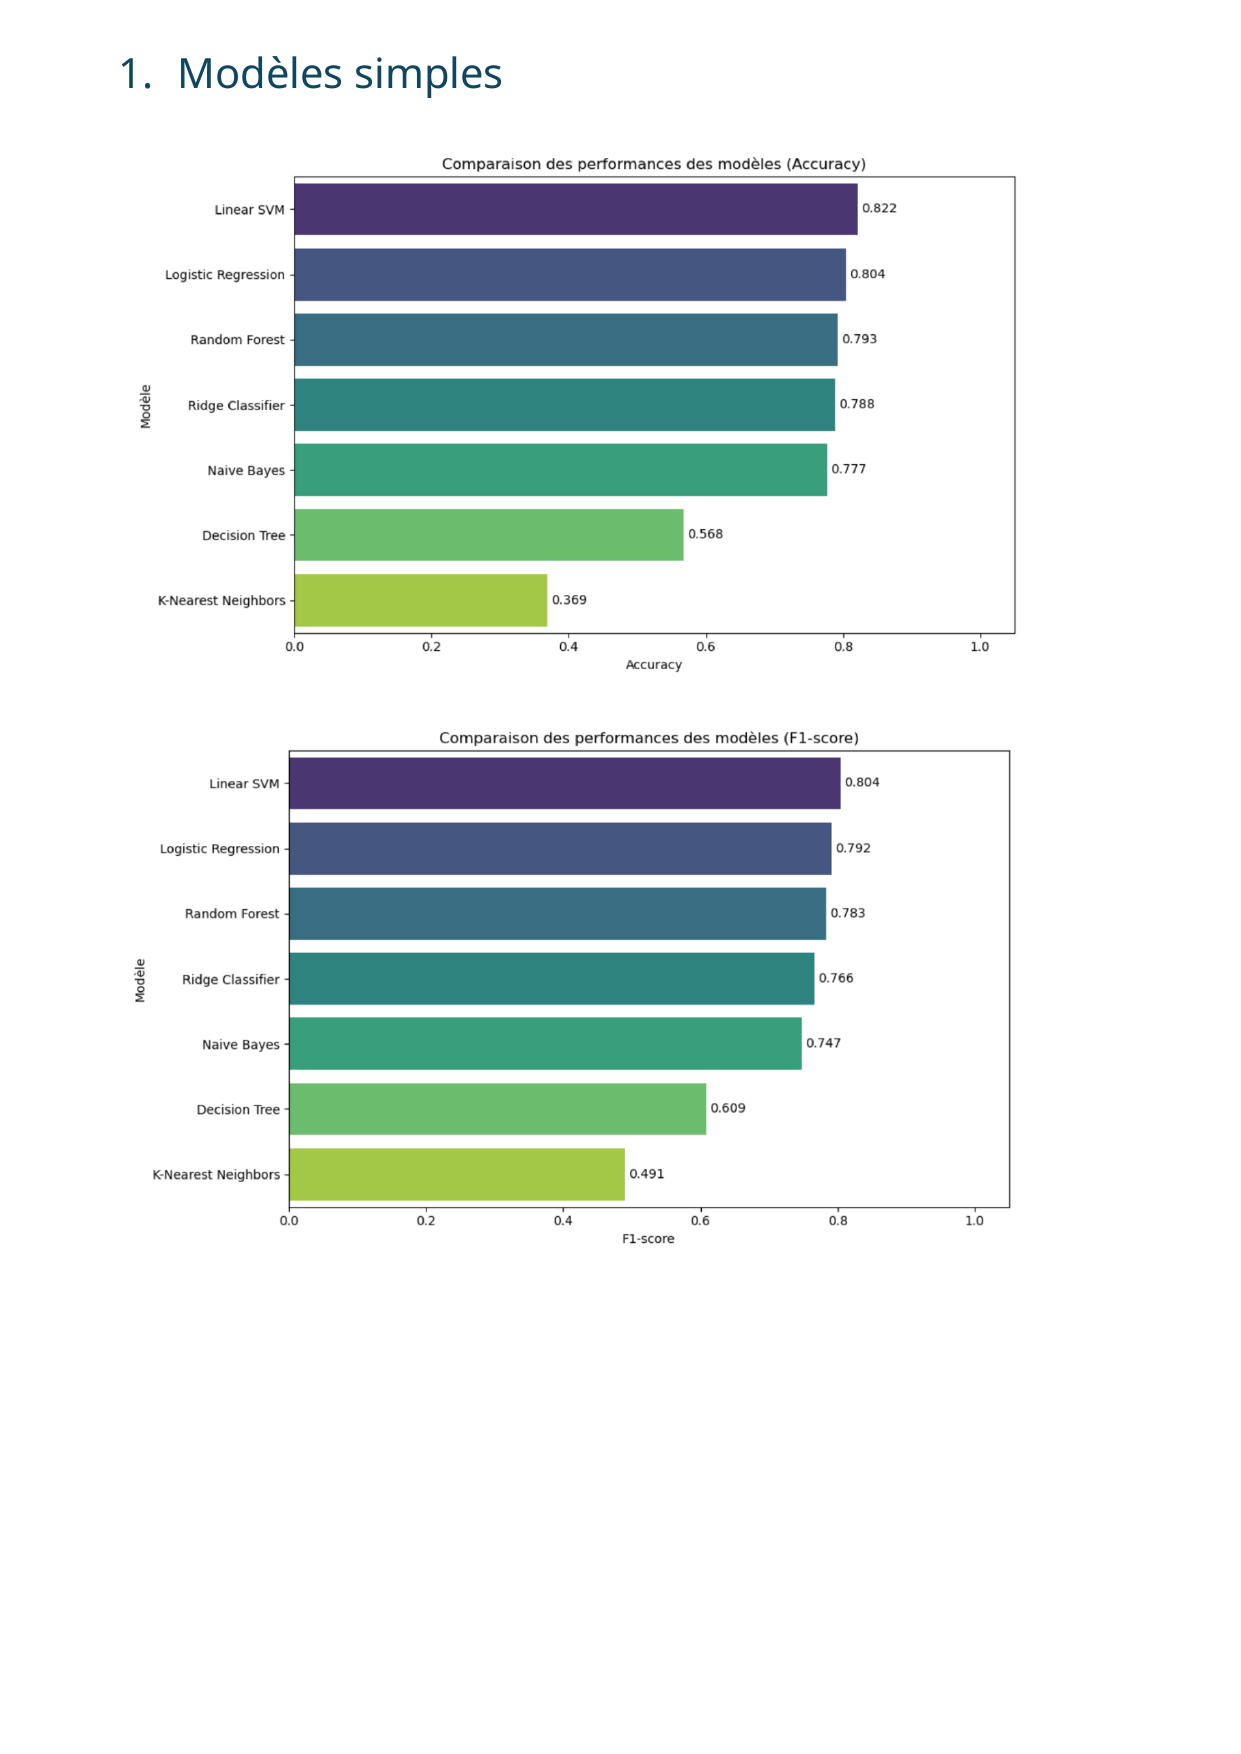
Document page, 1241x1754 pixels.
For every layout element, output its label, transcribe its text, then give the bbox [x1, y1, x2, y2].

subtitle Modèles simples [118, 44, 1122, 101]
picture [118, 148, 1062, 1272]
